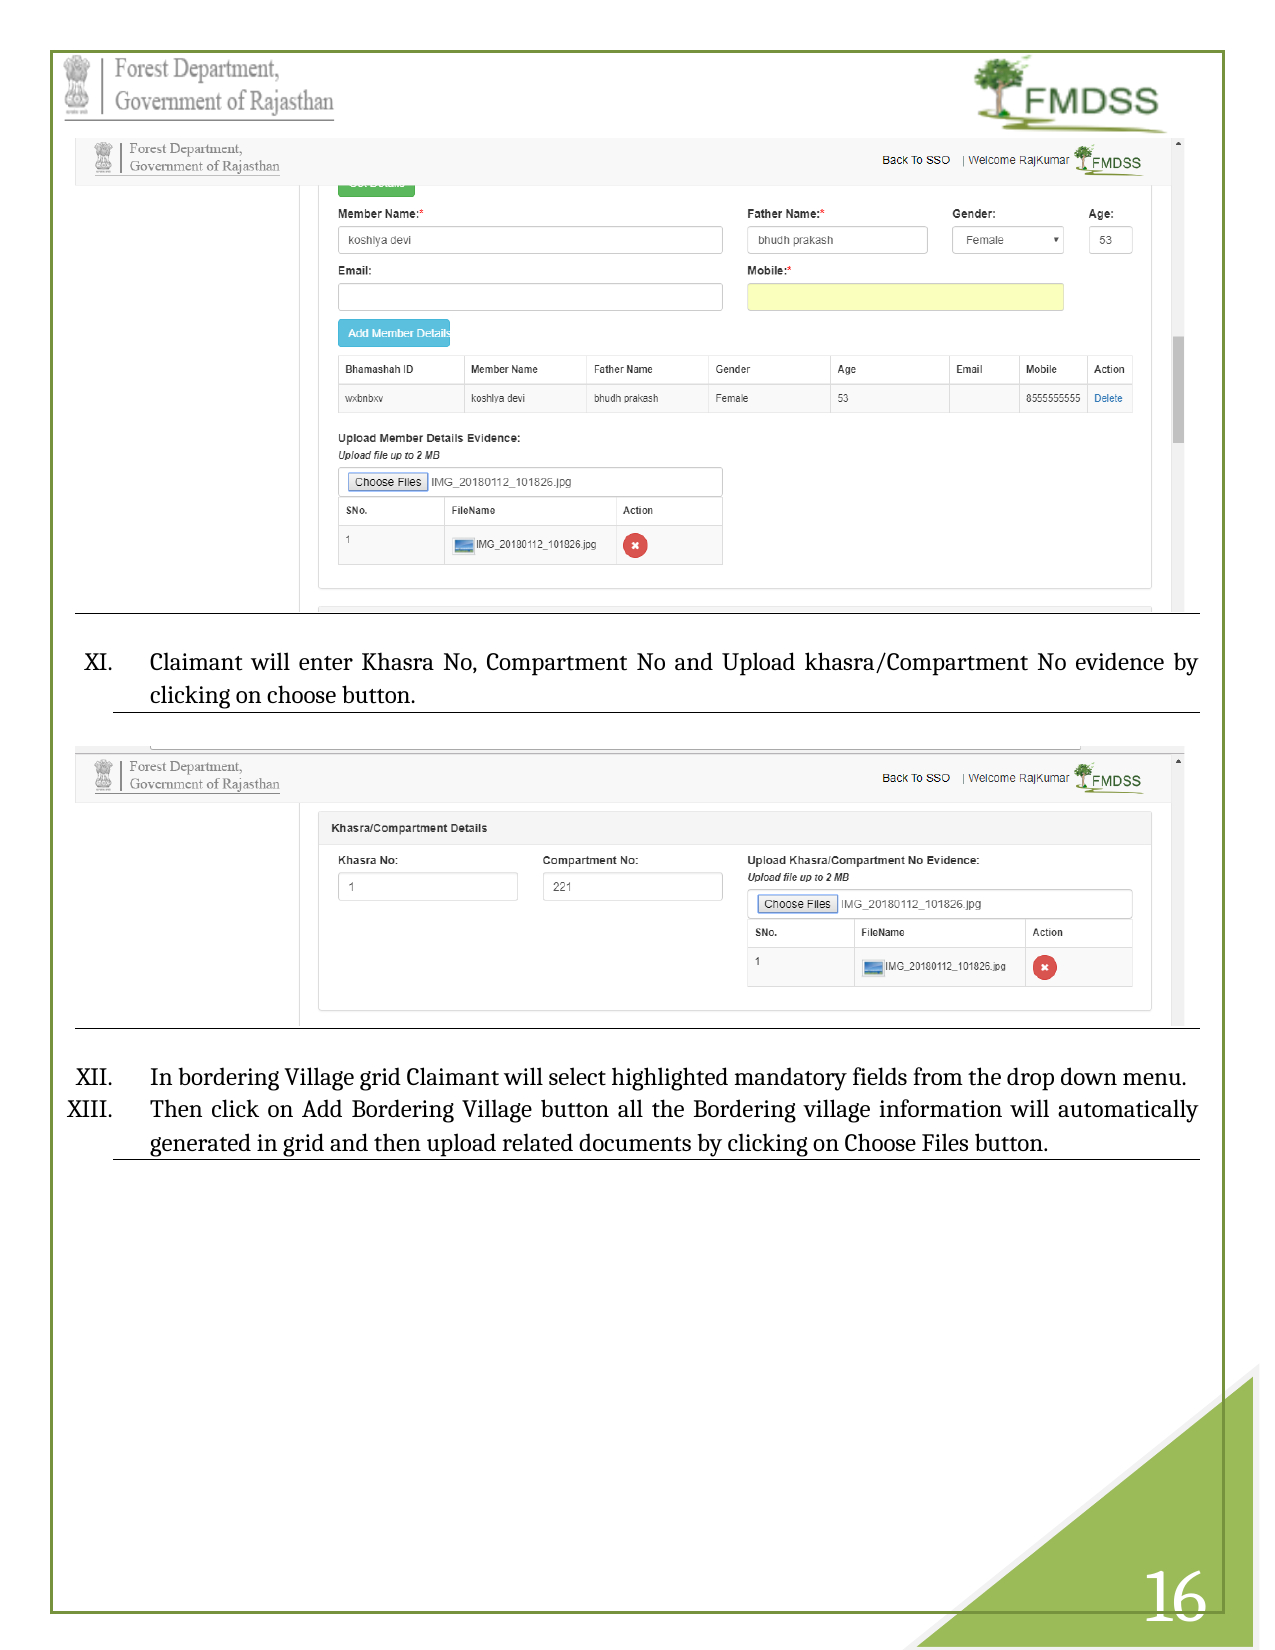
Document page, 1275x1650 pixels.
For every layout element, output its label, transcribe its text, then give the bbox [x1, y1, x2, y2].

list Then click on Add Bordering Village button all the Bordering village information will automatically generated in grid and then upload related documents by clicking on Choose Files button. [112, 1095, 1200, 1160]
picture [75, 53, 1185, 612]
picture [55, 53, 351, 121]
picture [75, 746, 1185, 1026]
list In bordering Village grid Claimant will select highlighted mandatory fields from the drop down menu. [112, 1062, 1200, 1091]
list Claimant will enter Khasra No, Compartment No and Upload khasra/Compartment No evidence by clicking on choose button. [112, 648, 1200, 713]
